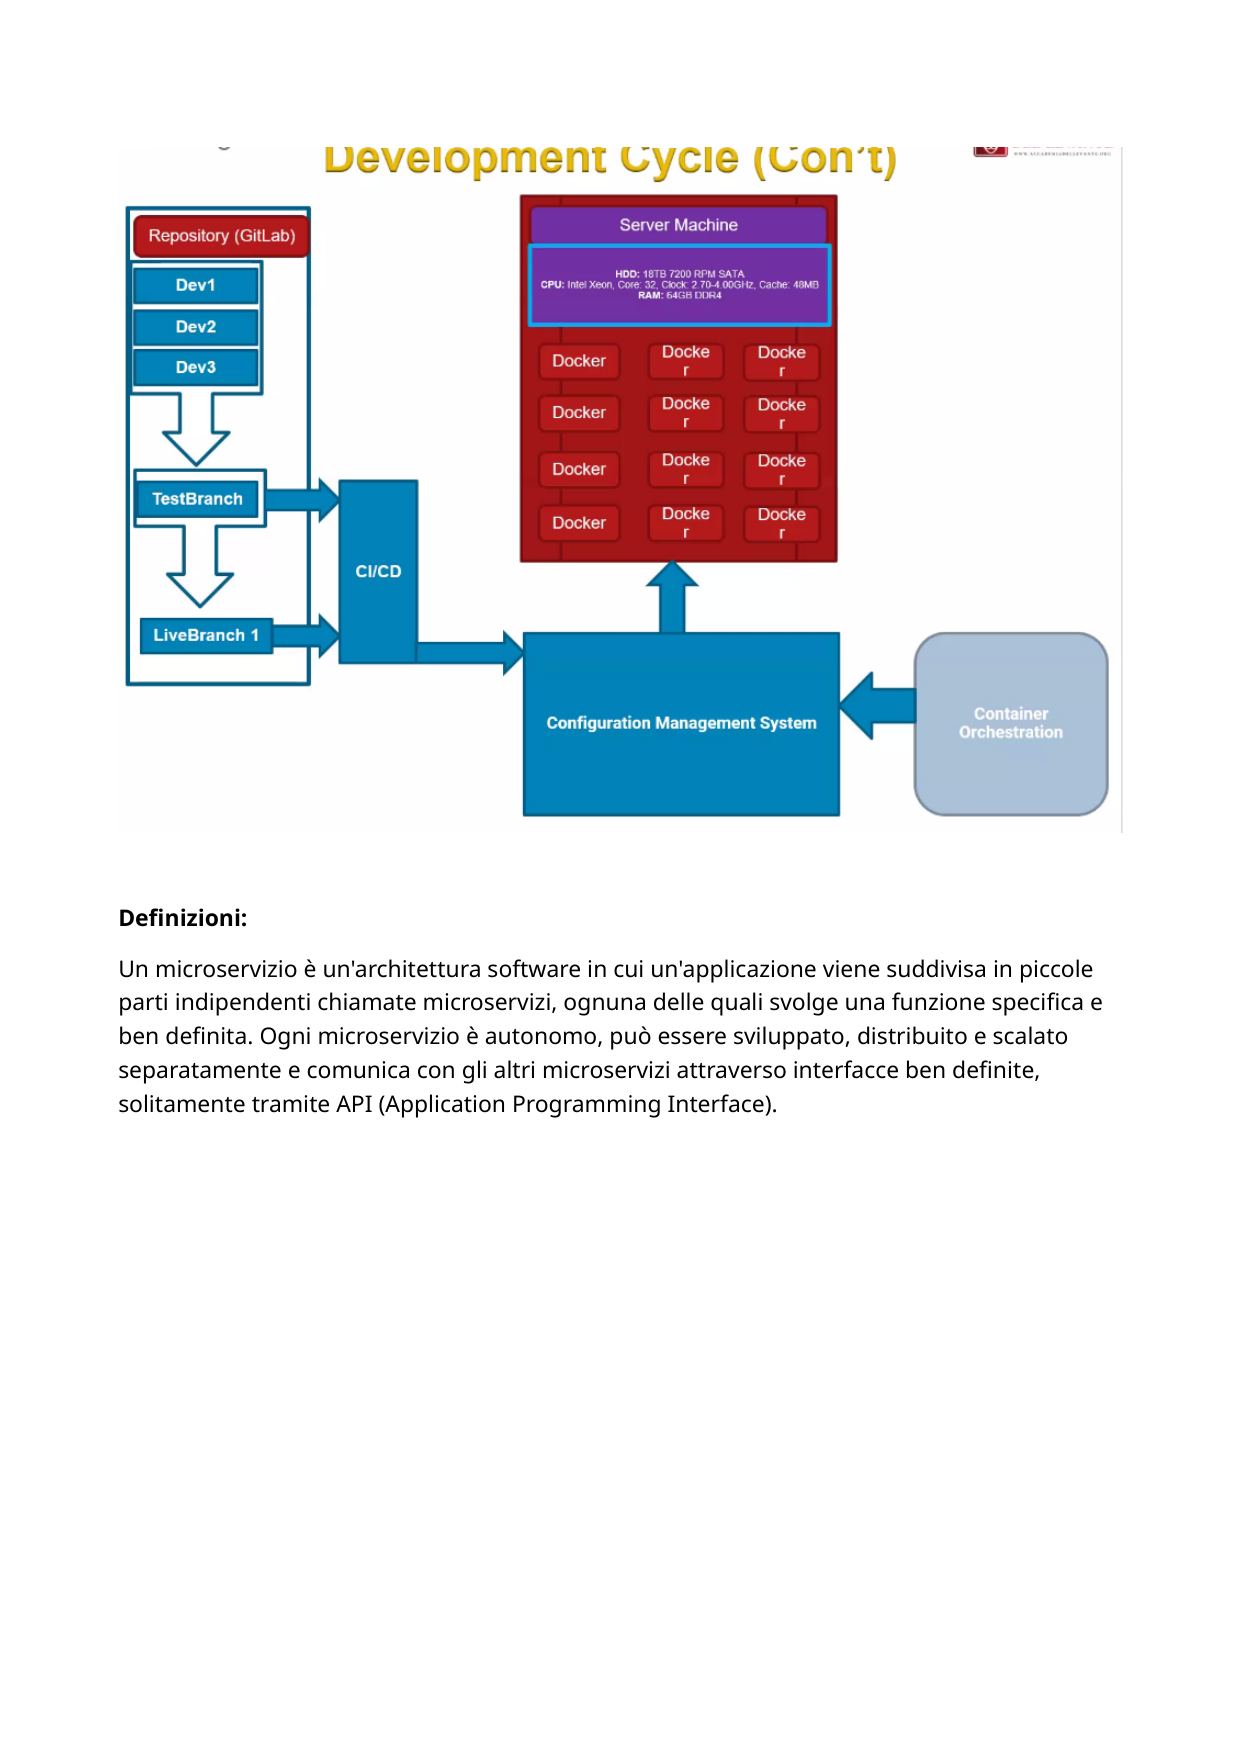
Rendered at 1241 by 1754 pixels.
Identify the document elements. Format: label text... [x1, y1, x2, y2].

text Un microservizio è un'architettura software in cui un'applicazione viene suddivisa in piccole parti indipendenti chiamate microservizi, ognuna delle quali svolge una funzione specifica e ben definita. Ogni microservizio è autonomo, può essere sviluppato, distribuito e scalato separatamente e comunica con gli altri microservizi attraverso interfacce ben definite, solitamente tramite API (Application Programming Interface). [118, 953, 1122, 1119]
picture [118, 147, 1123, 833]
text Definizioni: [118, 902, 1122, 933]
